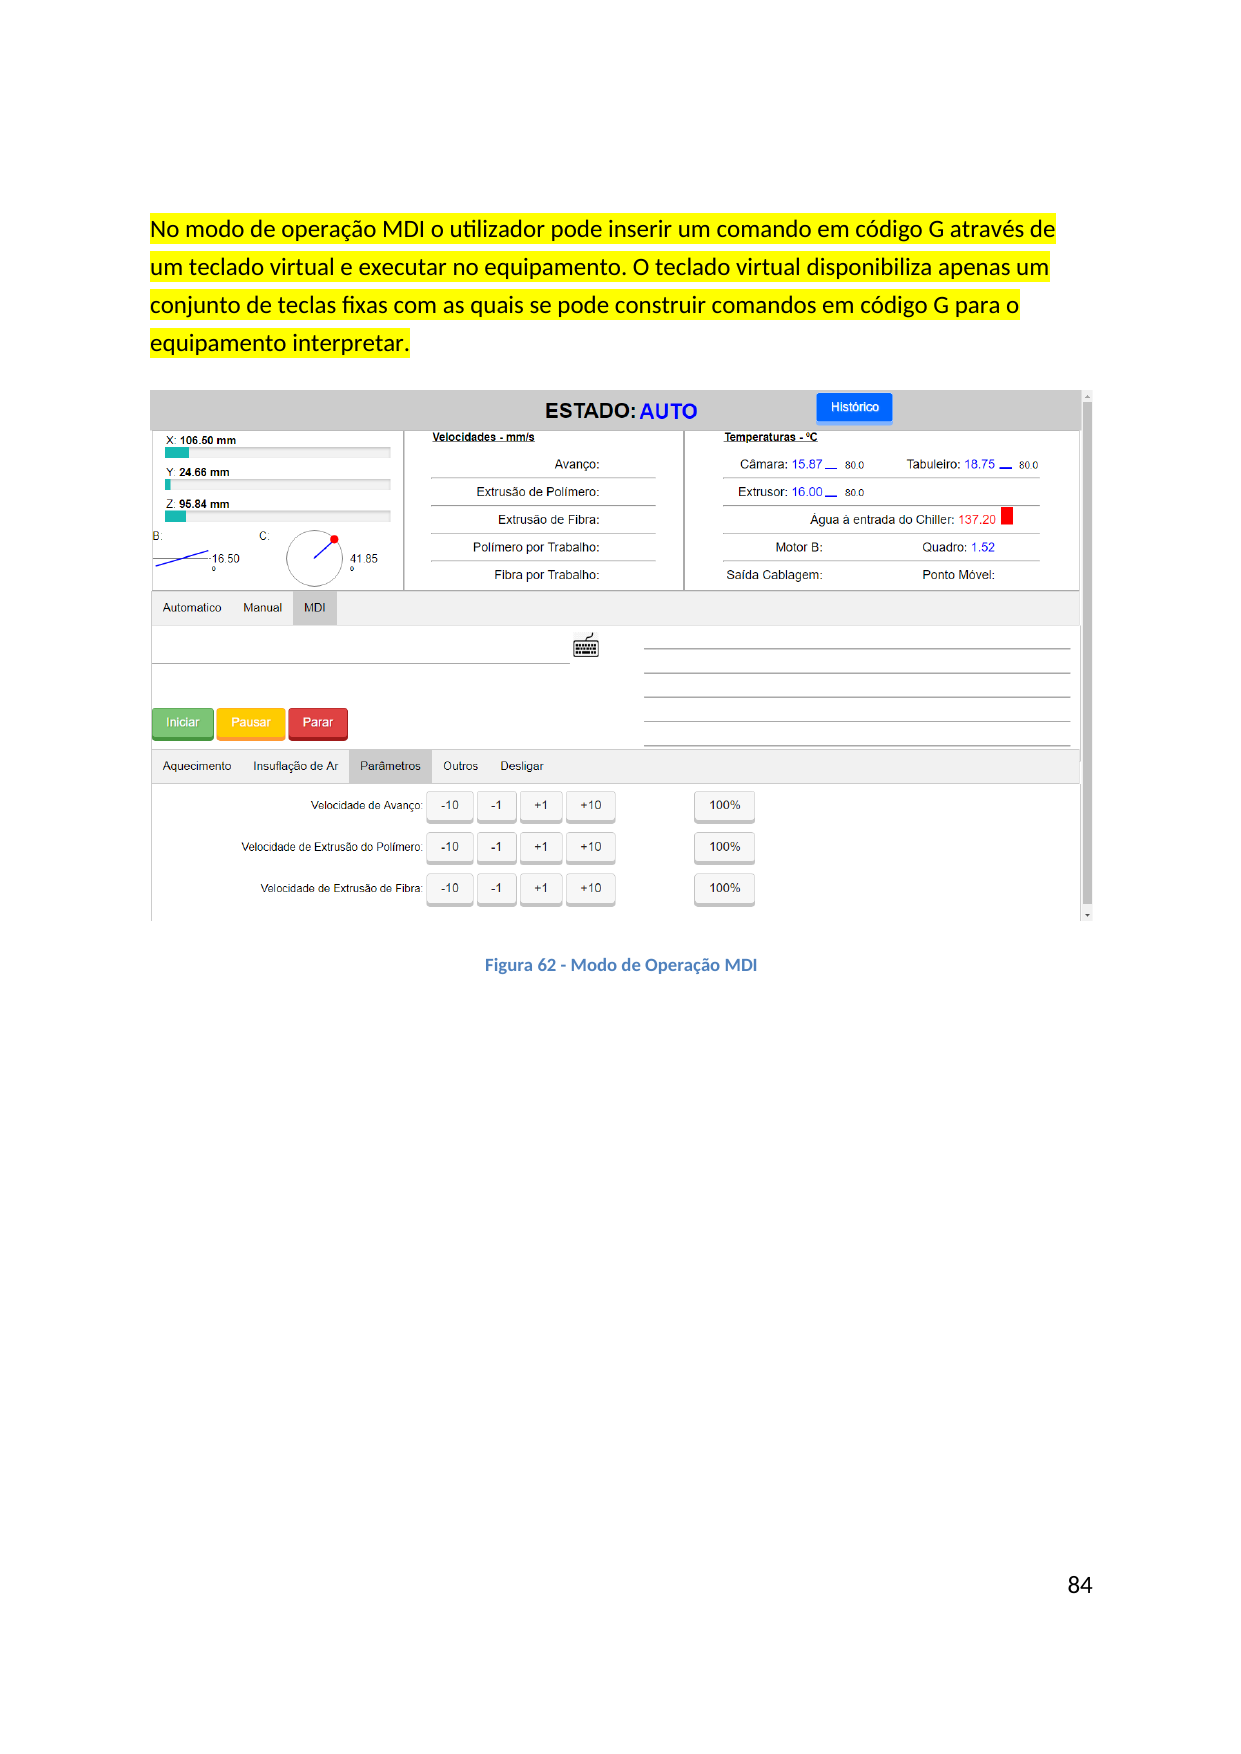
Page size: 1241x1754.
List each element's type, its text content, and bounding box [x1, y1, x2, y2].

picture [150, 390, 1093, 921]
text No modo de operação MDI o utilizador pode inserir um comando em código G através de um teclado virtual e executar no equipamento. O teclado virtual disponibiliza apenas um conjunto de teclas fixas com as quais se pode construir comandos em código G para o equipamento interpretar. [150, 213, 1092, 358]
